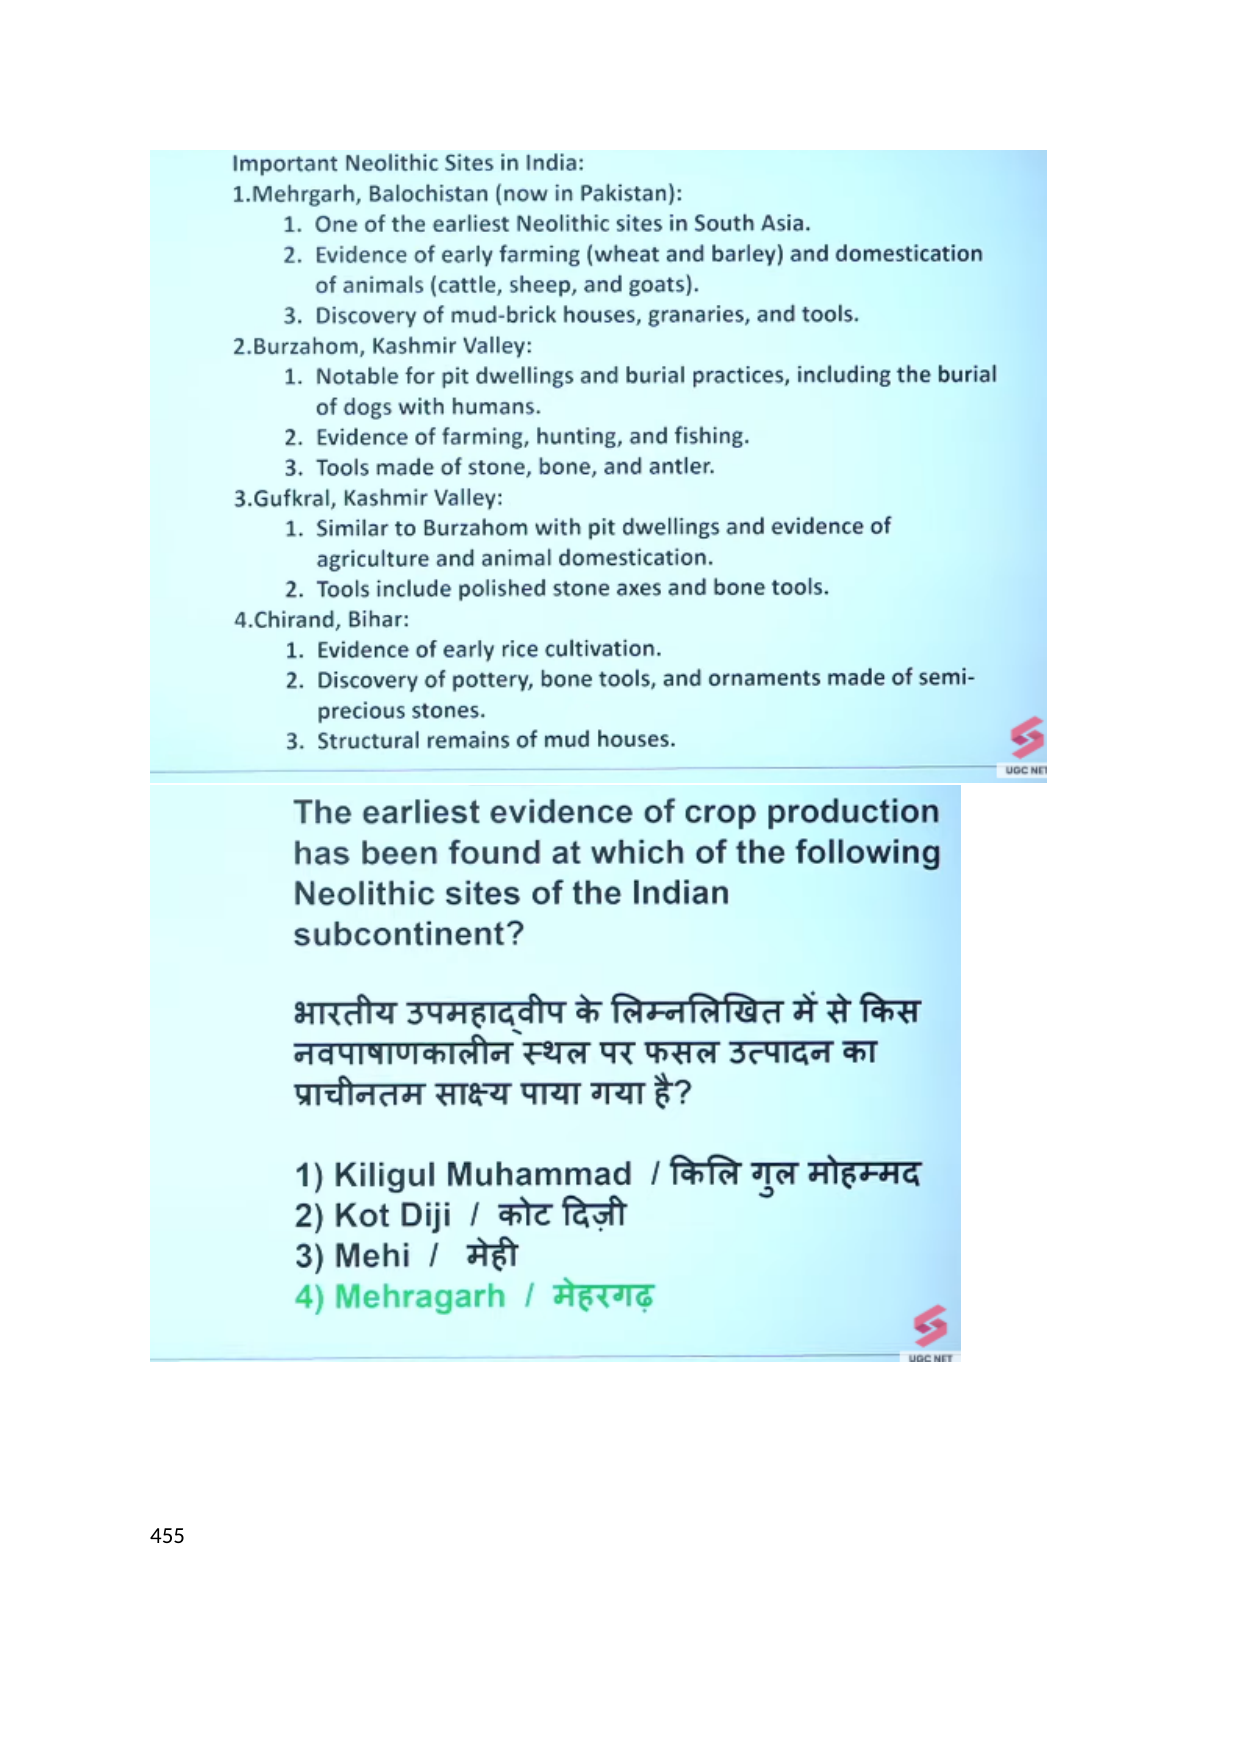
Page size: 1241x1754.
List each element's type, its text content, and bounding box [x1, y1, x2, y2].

picture [150, 785, 961, 1362]
text 455 [150, 1521, 1090, 1549]
picture [150, 150, 1047, 783]
